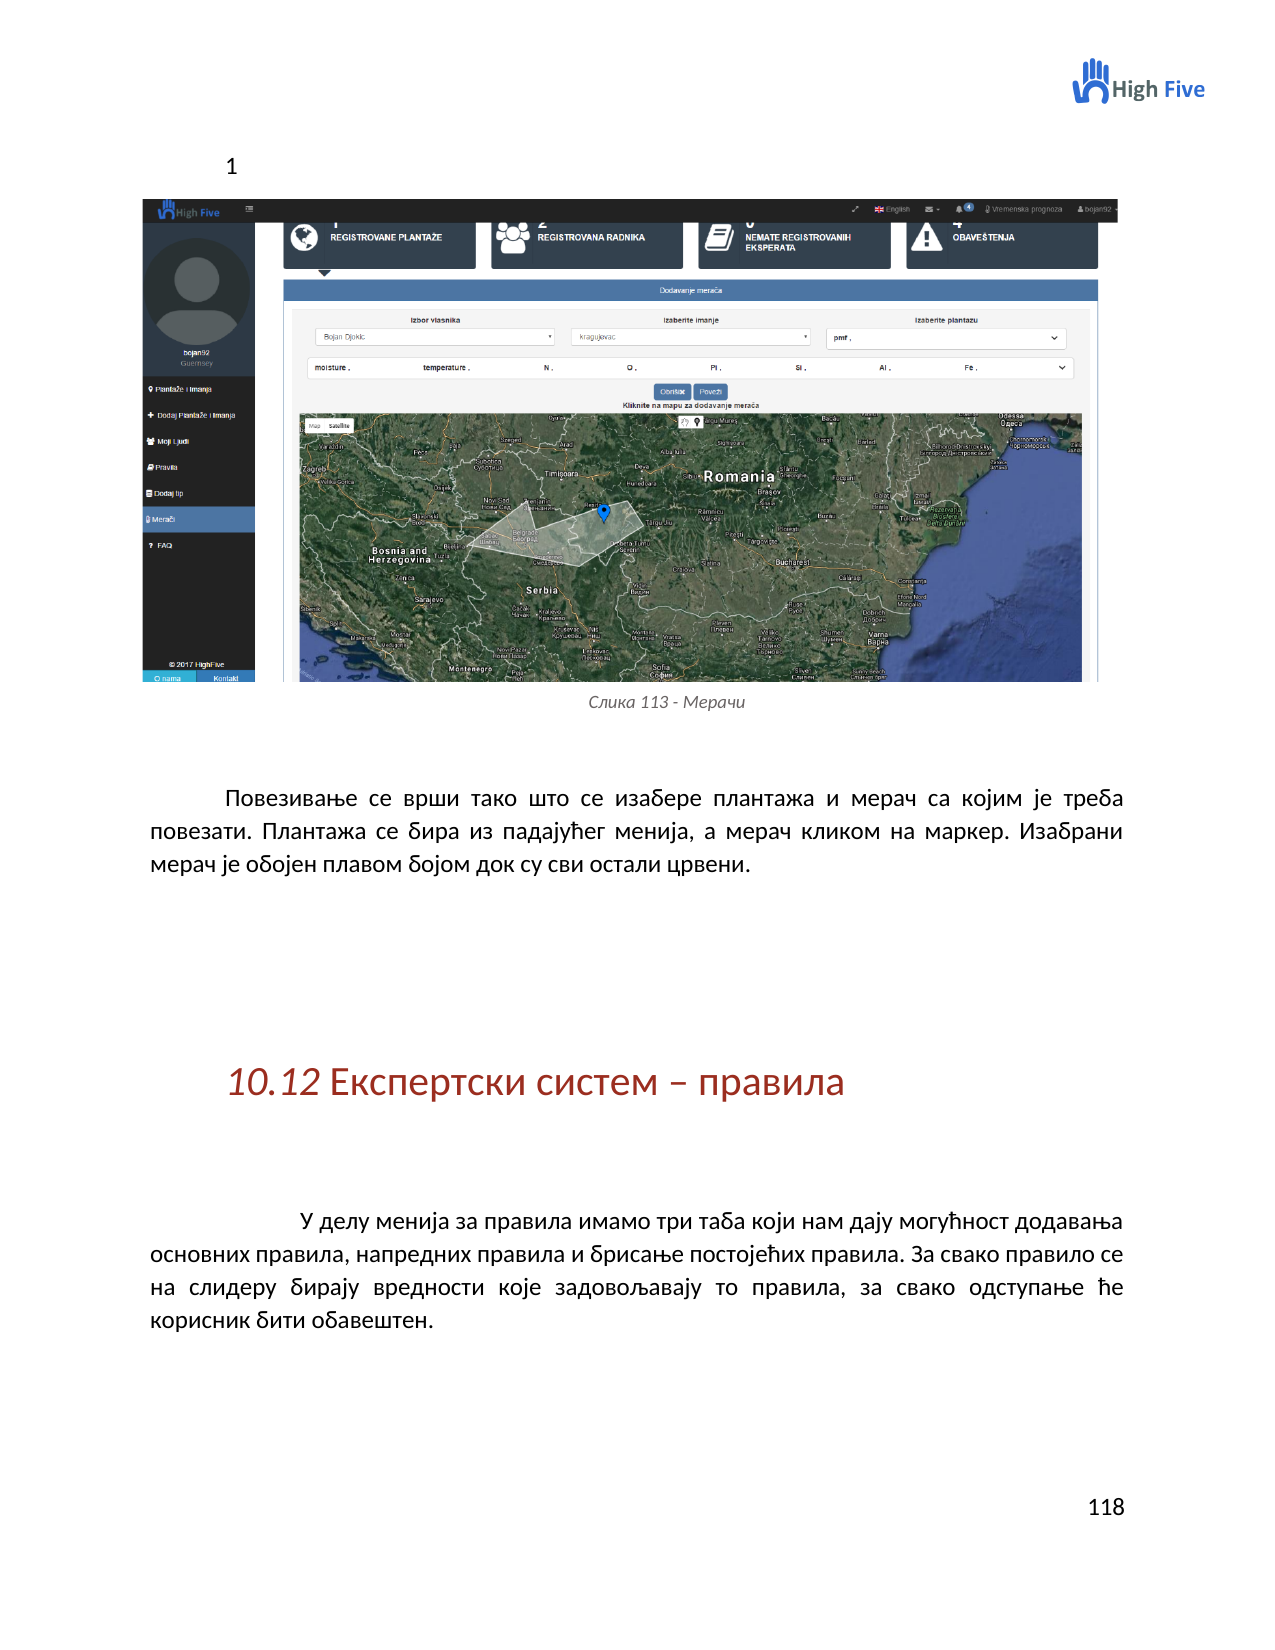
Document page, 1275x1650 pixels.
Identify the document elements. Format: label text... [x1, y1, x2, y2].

picture [1069, 53, 1223, 110]
text У делу менија за правила имамо три таба који нам дају могућност додавања основних правила, напредних правила и брисање постојећих правила. За свако правило се на слидеру бирају вредности које задовољавају то правила, за свако одступање ће корисник бити обавештен. [150, 1205, 1125, 1335]
subtitle 10.12 Експертски систем – правила [150, 1054, 1125, 1105]
text 1 [150, 150, 1125, 181]
text Повезивање се врши тако што се изабере плантажа и мерач са којим је треба повезати. Плантажа се бира из падајућег менија, а мерач кликом на маркер. Изабрани мерач је обојен плавом бојом док су сви остали црвени. [150, 782, 1125, 878]
picture [142, 199, 1118, 682]
